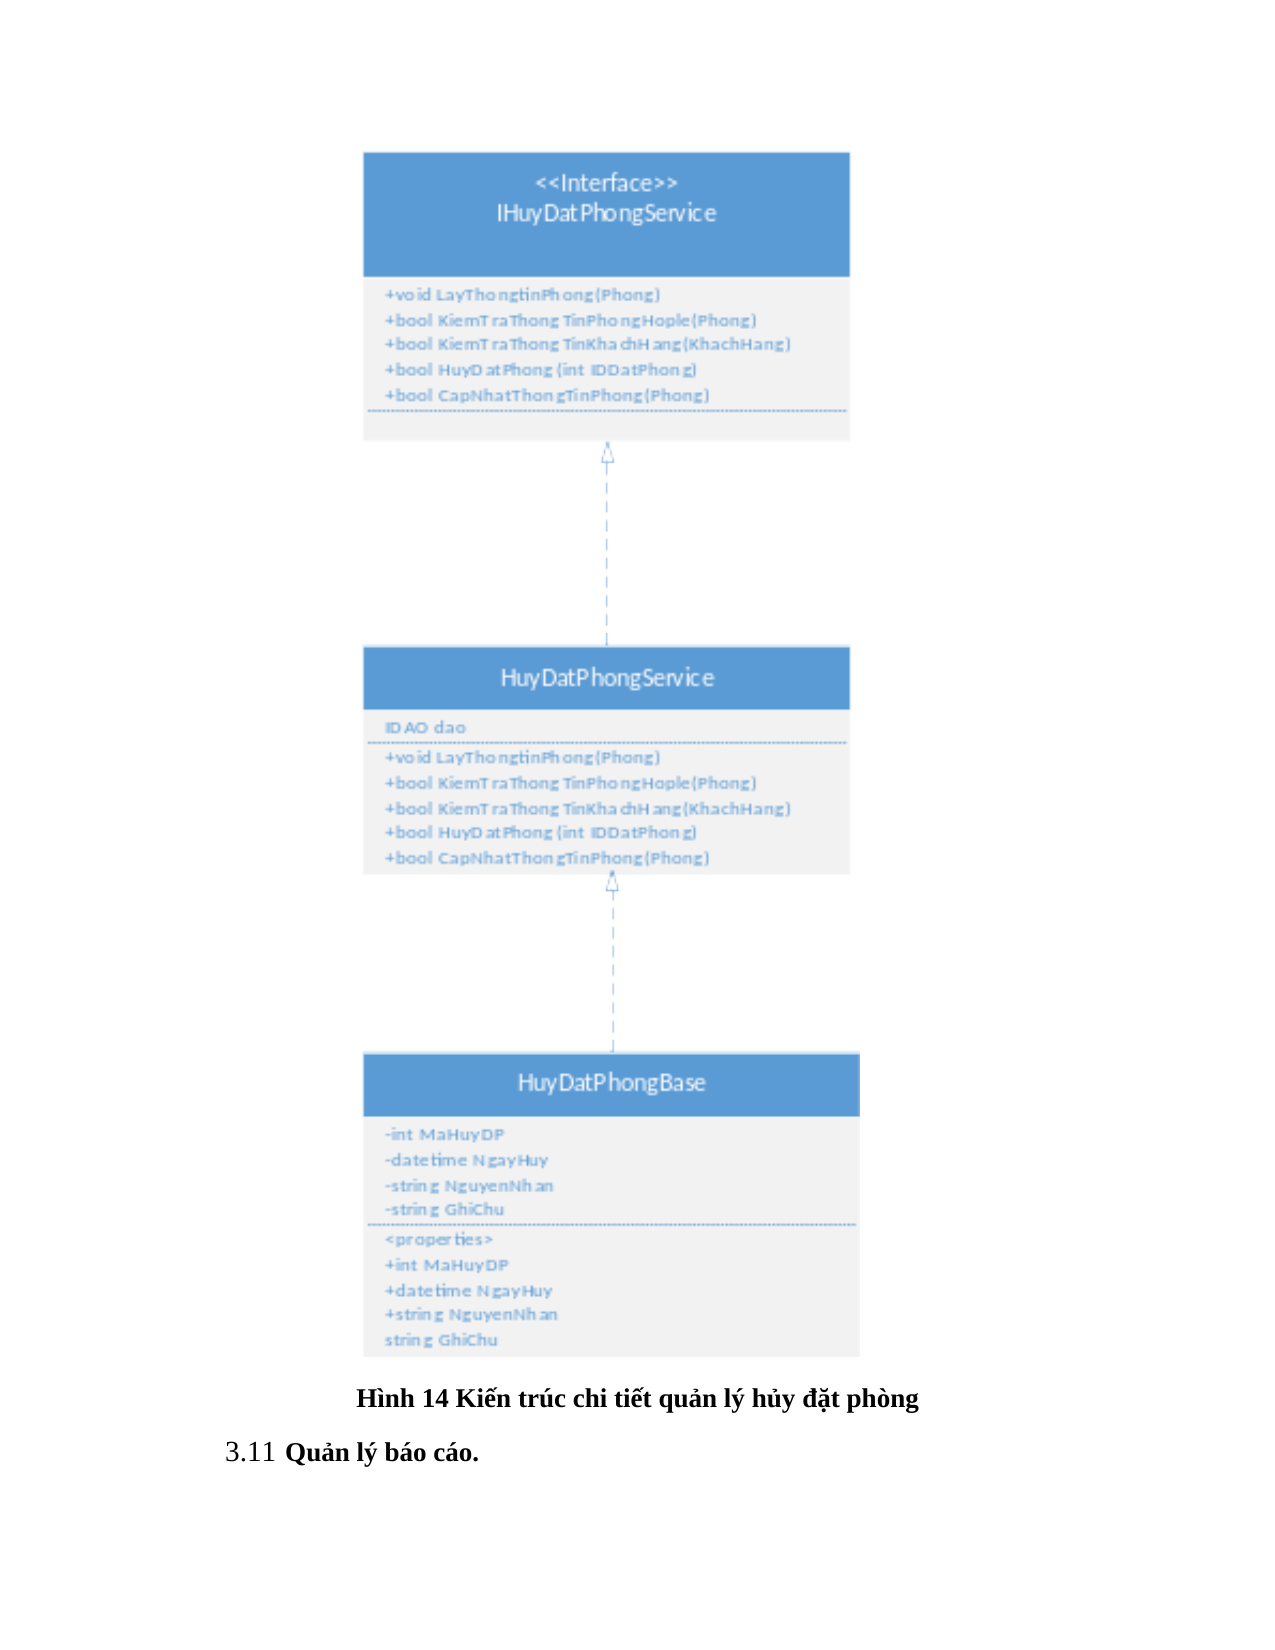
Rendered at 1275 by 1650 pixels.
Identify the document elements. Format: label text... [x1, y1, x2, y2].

text Quản lý báo cáo. [225, 1434, 1125, 1467]
